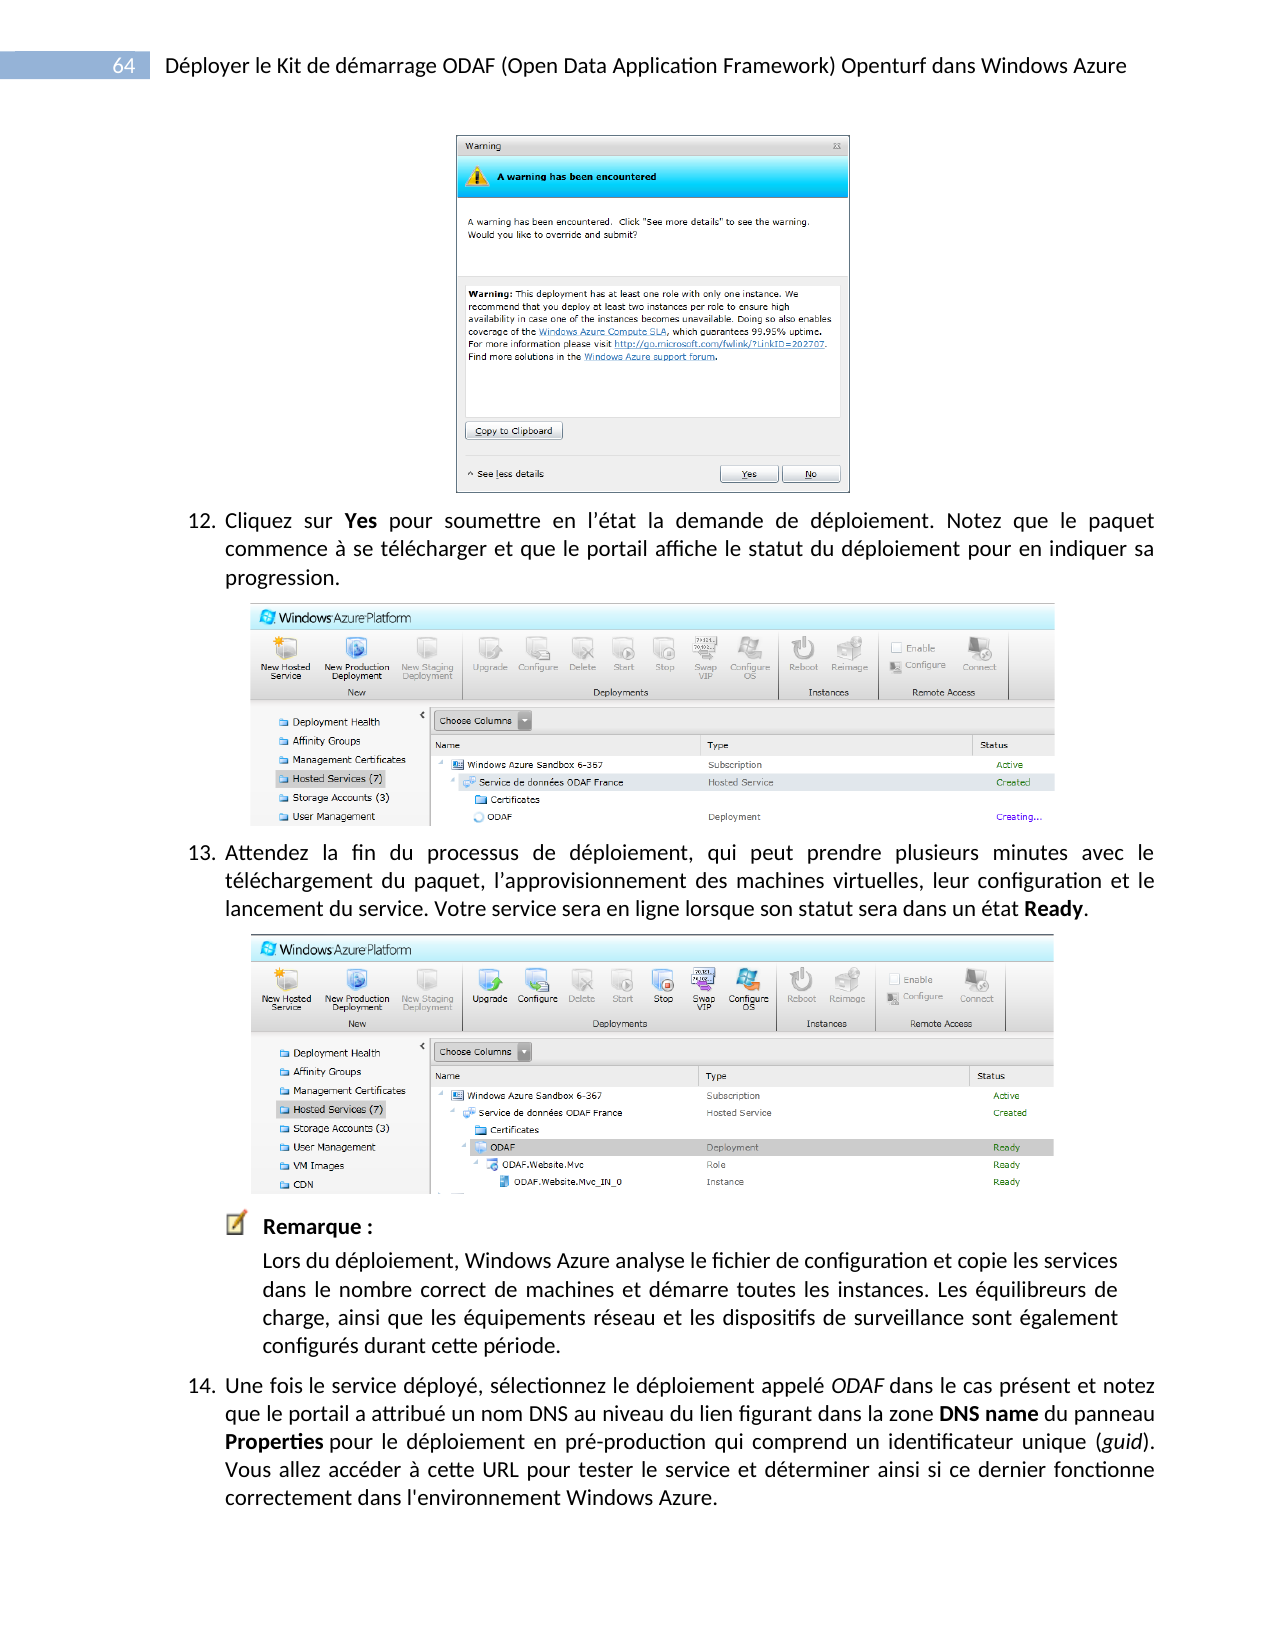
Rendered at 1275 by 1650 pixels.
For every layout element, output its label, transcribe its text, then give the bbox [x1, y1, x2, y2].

list Attendez la fin du processus de déploiement, qui peut prendre plusieurs minutes avec le téléchargement du paquet, l’approvisionnement des machines virtuelles, leur configuration et le lancement du service. Votre service sera en ligne lorsque son statut sera dans un état Ready. [187, 838, 1155, 922]
picture [454, 135, 851, 494]
list Une fois le service déployé, sélectionnez le déploiement appelé ODAF dans le cas présent et notez que le portail a attribué un nom DNS au niveau du lien figurant dans la zone DNS name du panneau Properties pour le déploiement en pré-production qui comprend un identificateur unique (guid). Vous allez accéder à cette URL pour tester le service et déterminer ainsi si ce dernier fonctionne correctement dans l'environnement Windows Azure. [187, 1371, 1155, 1511]
picture [251, 934, 1054, 1194]
picture [250, 603, 1055, 826]
list Cliquez sur Yes pour soumettre en l’état la demande de déploiement. Notez que le paquet commence à se télécharger et que le portail affiche le statut du déploiement pour en indiquer sa progression. [187, 507, 1155, 591]
picture [225, 1206, 263, 1235]
list Lors du déploiement, Windows Azure analyse le fichier de configuration et copie les services dans le nombre correct de machines et démarre toutes les instances. Les équilibreurs de charge, ainsi que les équipements réseau et les dispositifs de surveillance sont également configurés durant cette période. [262, 1247, 1118, 1359]
list Remarque : [225, 1206, 1155, 1240]
